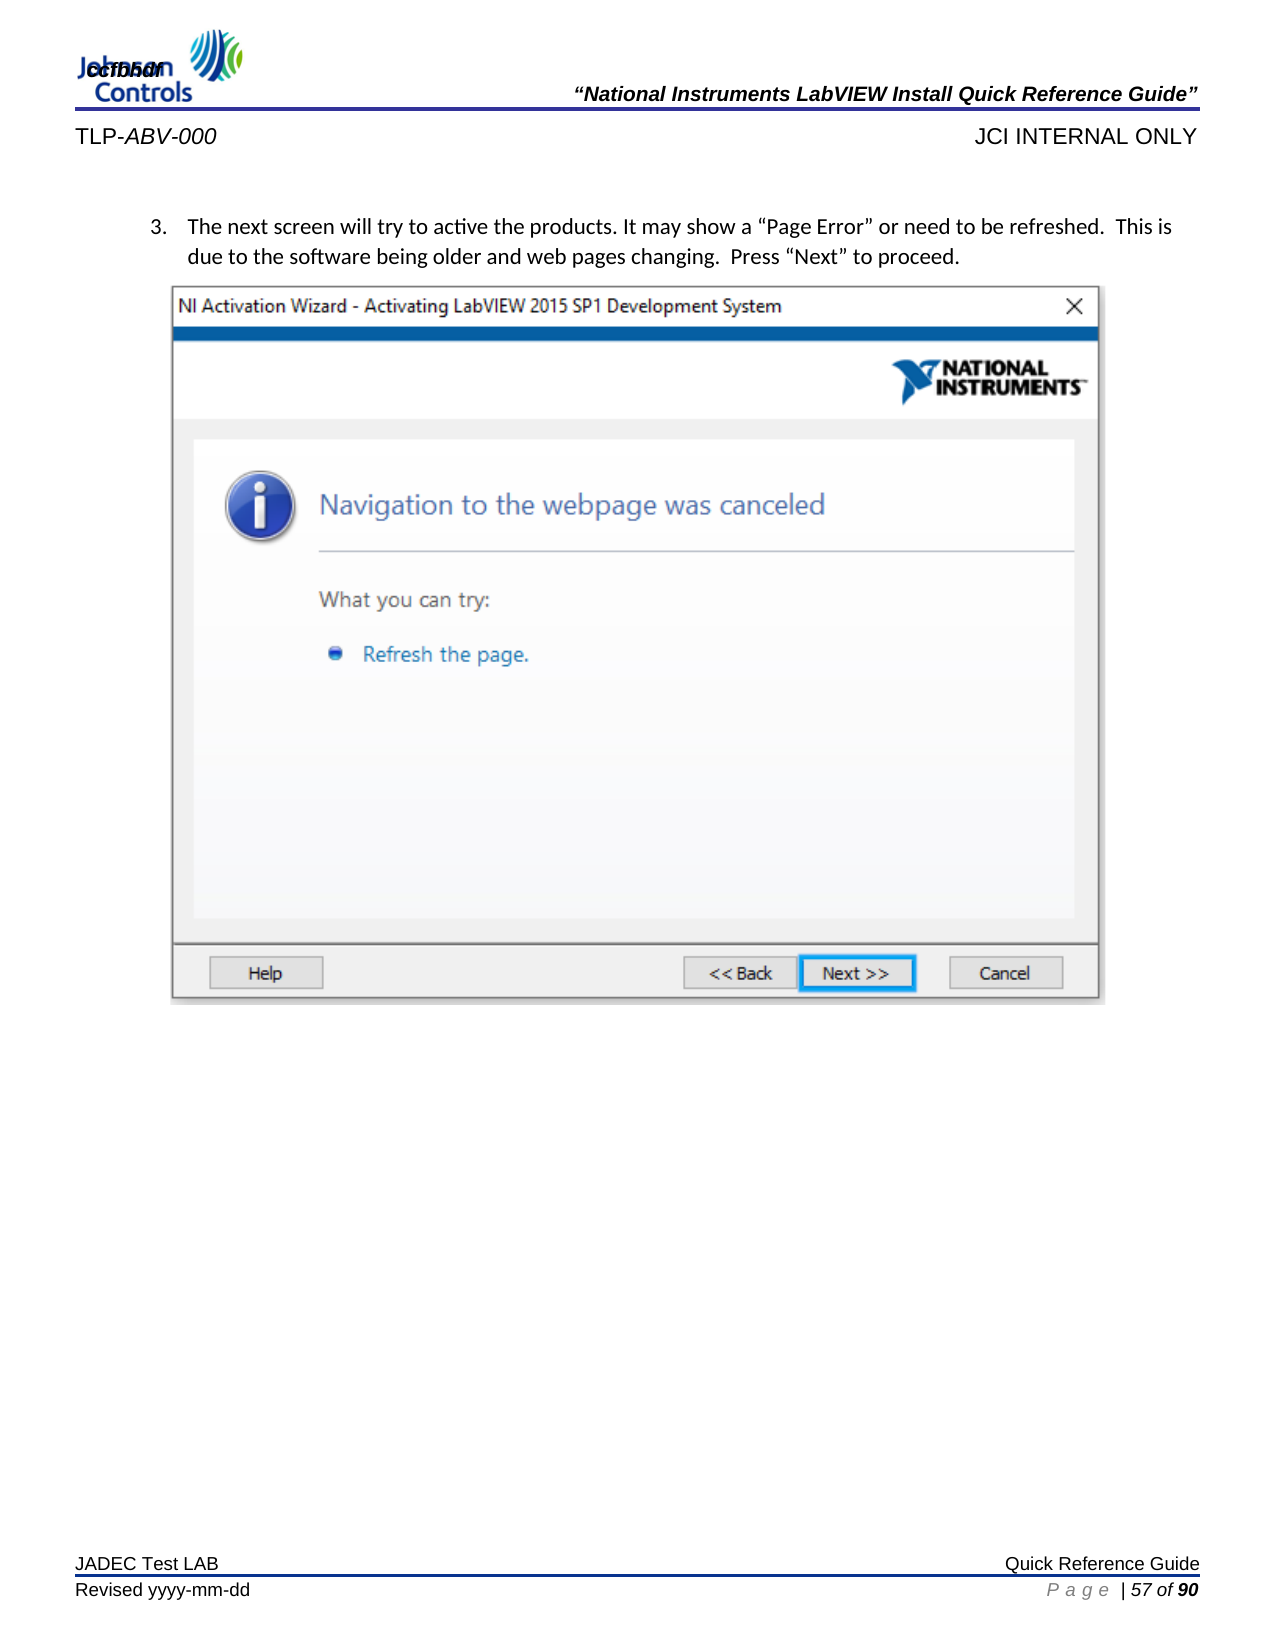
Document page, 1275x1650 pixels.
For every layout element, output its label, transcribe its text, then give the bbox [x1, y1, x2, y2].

picture [76, 26, 246, 105]
picture [169, 283, 1106, 1005]
list The next screen will try to active the products. It may show a “Page Error” or need to be refreshed. This is due to the software being older and web pages changing. Press “Next” to proceed. [150, 212, 1200, 270]
